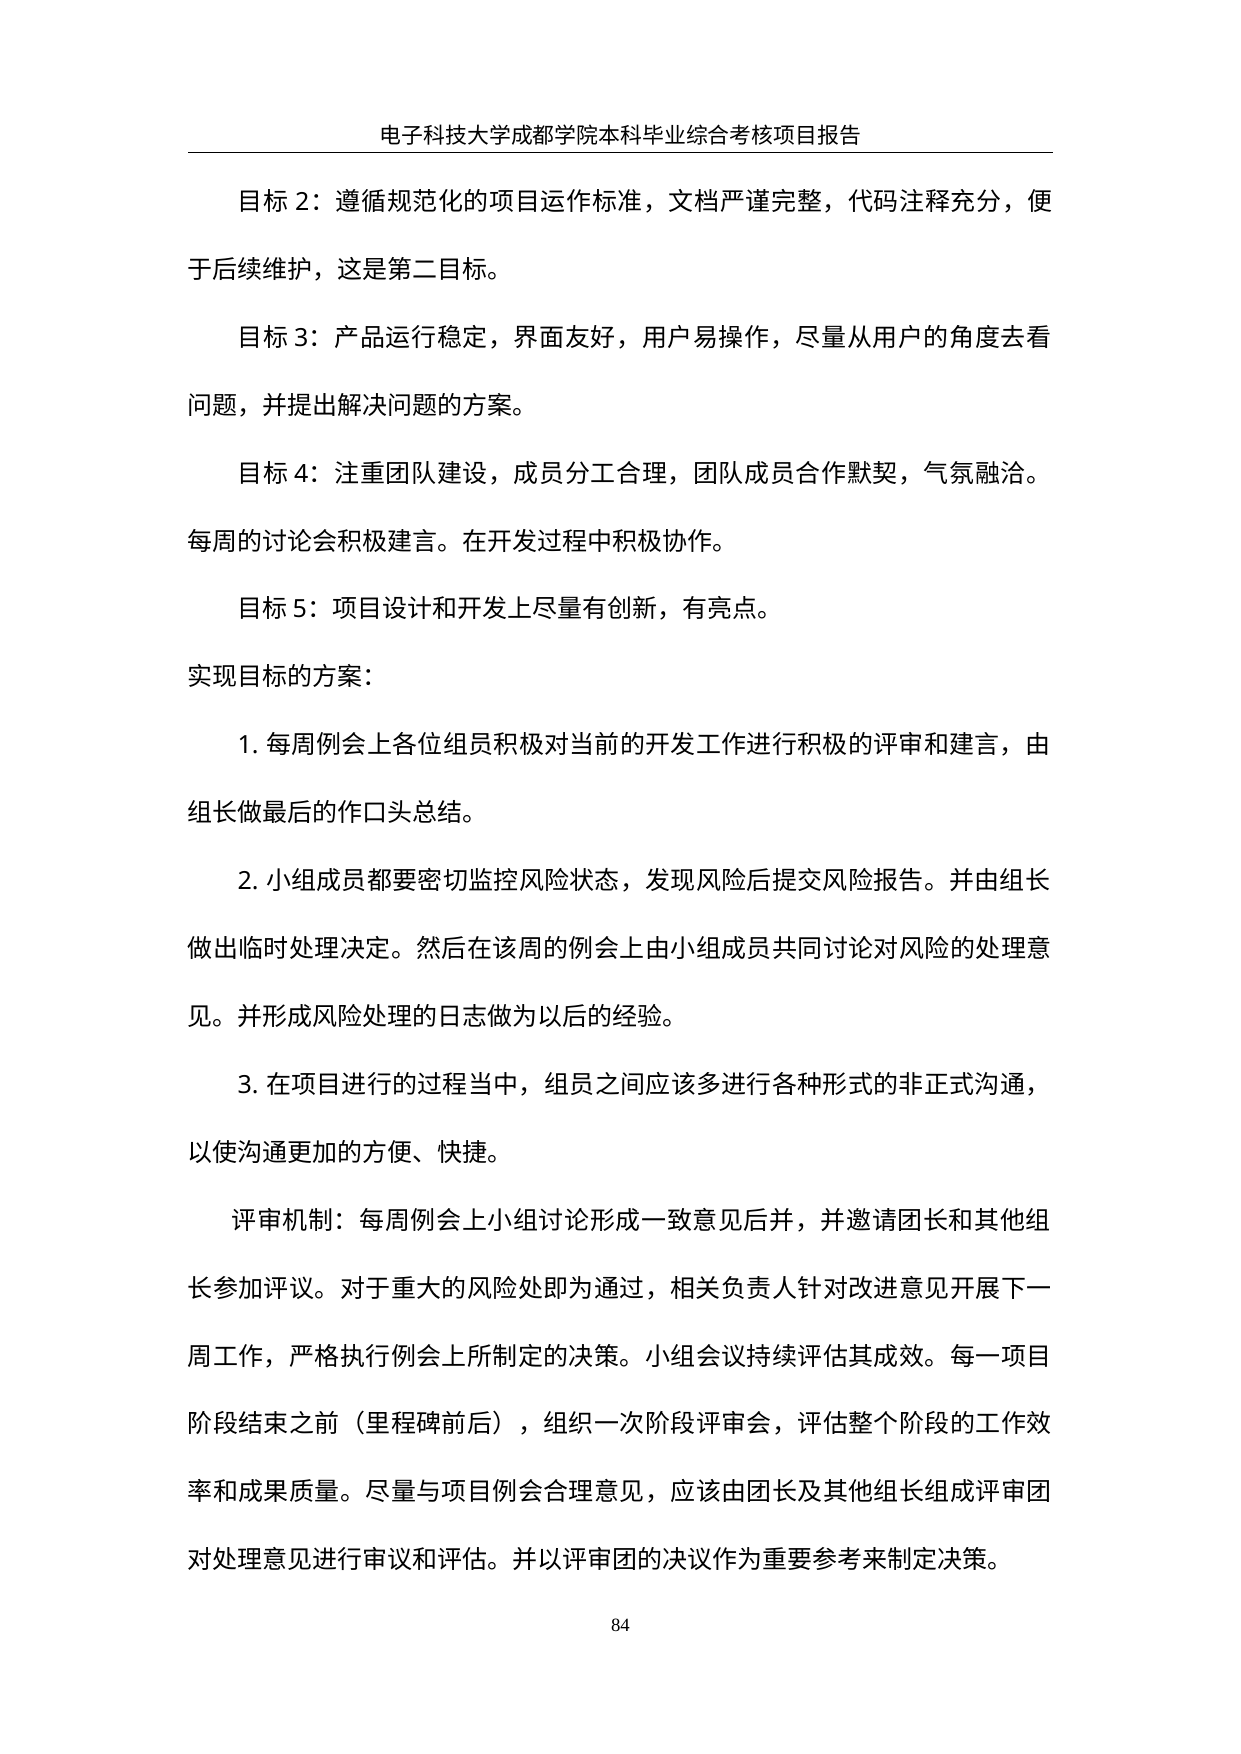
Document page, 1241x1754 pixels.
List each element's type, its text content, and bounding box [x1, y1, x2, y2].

text 目标3：产品运行稳定，界面友好，用户易操作，尽量从用户的角度去看问题，并提出解决问题的方案。 [187, 301, 1053, 437]
text 1. 每周例会上各位组员积极对当前的开发工作进行积极的评审和建言，由组长做最后的作口头总结。 [187, 709, 1053, 845]
text 目标5：项目设计和开发上尽量有创新，有亮点。 [187, 573, 1053, 641]
text 评审机制：每周例会上小组讨论形成一致意见后并，并邀请团长和其他组长参加评议。对于重大的风险处即为通过，相关负责人针对改进意见开展下一周工作，严格执行例会上所制定的决策。小组会议持续评估其成效。每一项目阶段结束之前（里程碑前后），组织一次阶段评审会，评估整个阶段的工作效率和成果质量。尽量与项目例会合理意见，应该由团长及其他组长组成评审团对处理意见进行审议和评估。并以评审团的决议作为重要参考来制定决策。 [187, 1184, 1053, 1592]
text 3. 在项目进行的过程当中，组员之间应该多进行各种形式的非正式沟通，以使沟通更加的方便、快捷。 [187, 1048, 1053, 1184]
text 实现目标的方案： [187, 641, 1053, 709]
text 目标4：注重团队建设，成员分工合理，团队成员合作默契，气氛融洽。每周的讨论会积极建言。在开发过程中积极协作。 [187, 437, 1053, 573]
text 2. 小组成员都要密切监控风险状态，发现风险后提交风险报告。并由组长做出临时处理决定。然后在该周的例会上由小组成员共同讨论对风险的处理意见。并形成风险处理的日志做为以后的经验。 [187, 845, 1053, 1048]
text 目标 2：遵循规范化的项目运作标准，文档严谨完整，代码注释充分，便于后续维护，这是第二目标。 [187, 166, 1053, 301]
